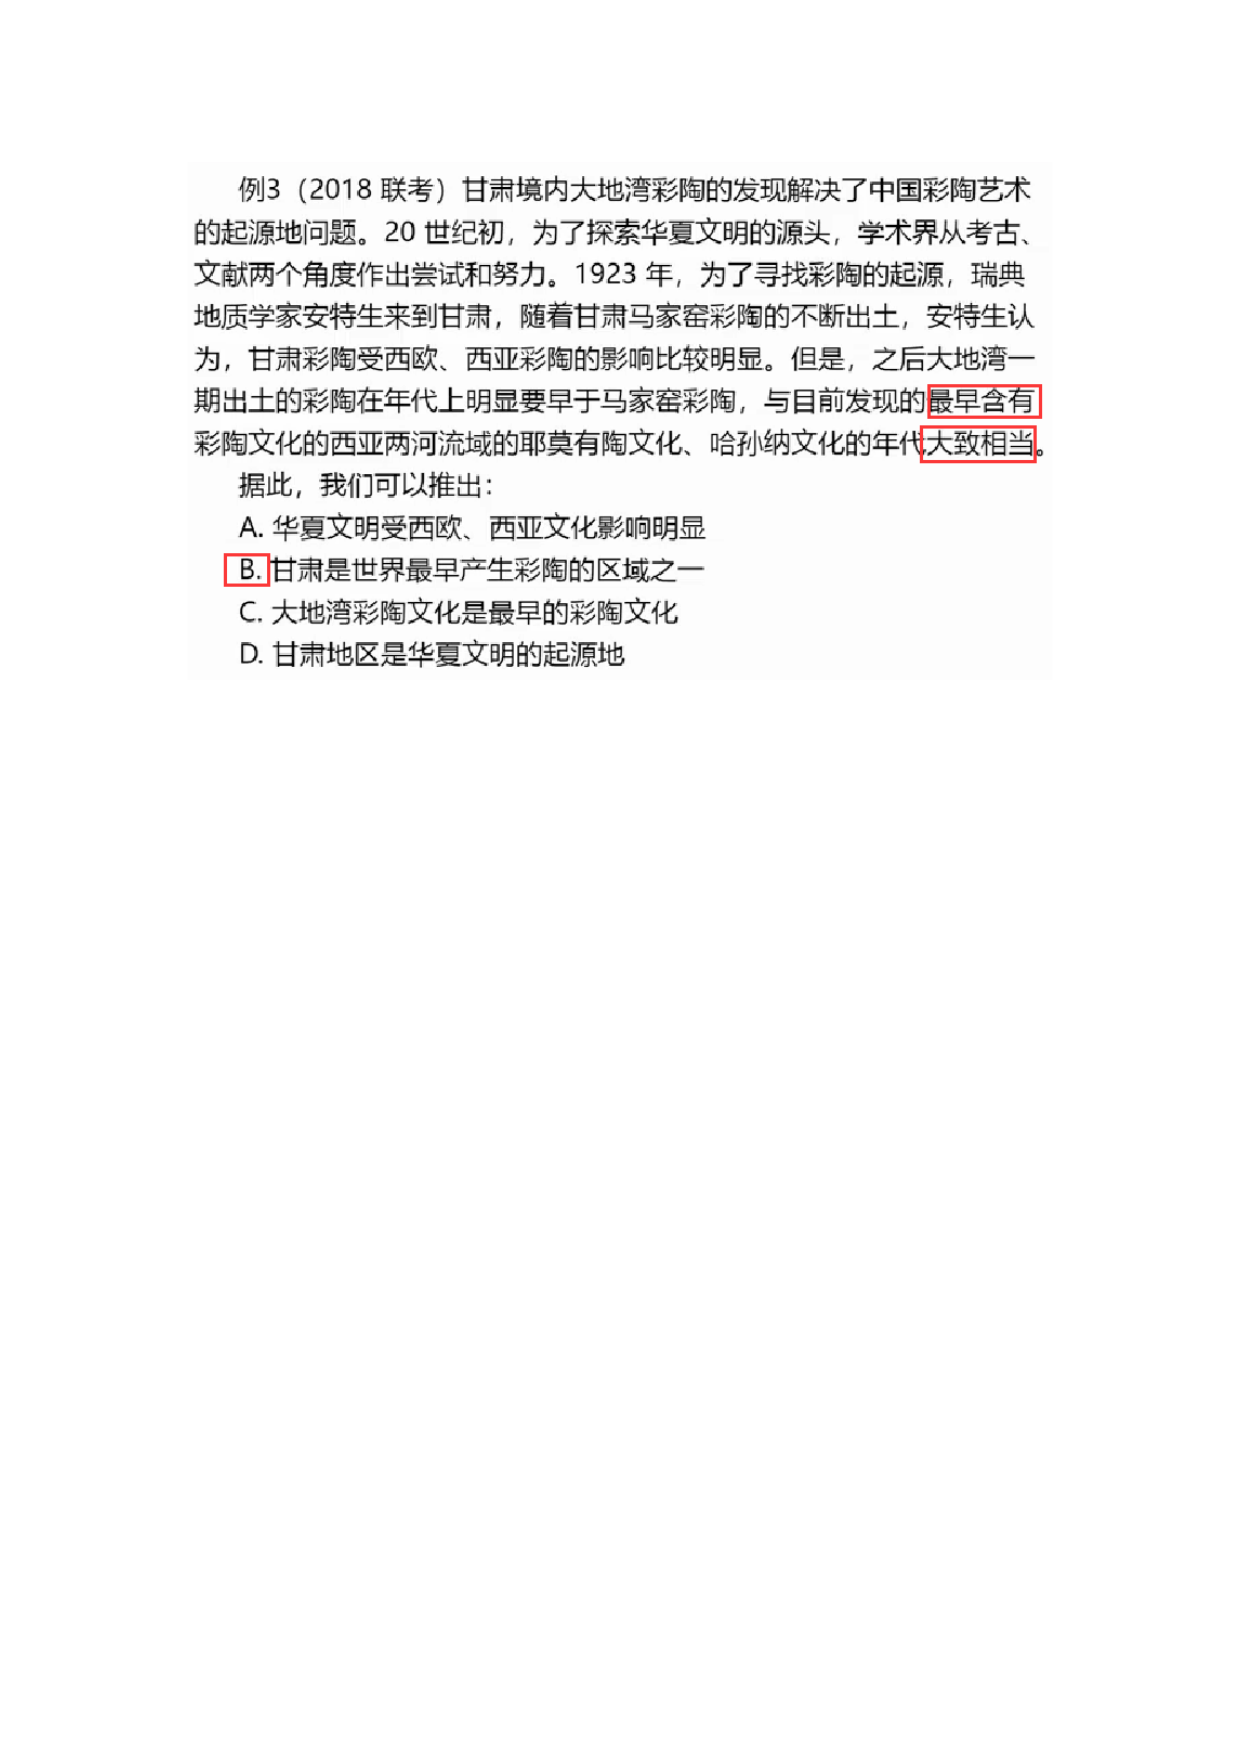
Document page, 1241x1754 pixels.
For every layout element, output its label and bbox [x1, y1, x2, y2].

picture [187, 162, 1053, 680]
